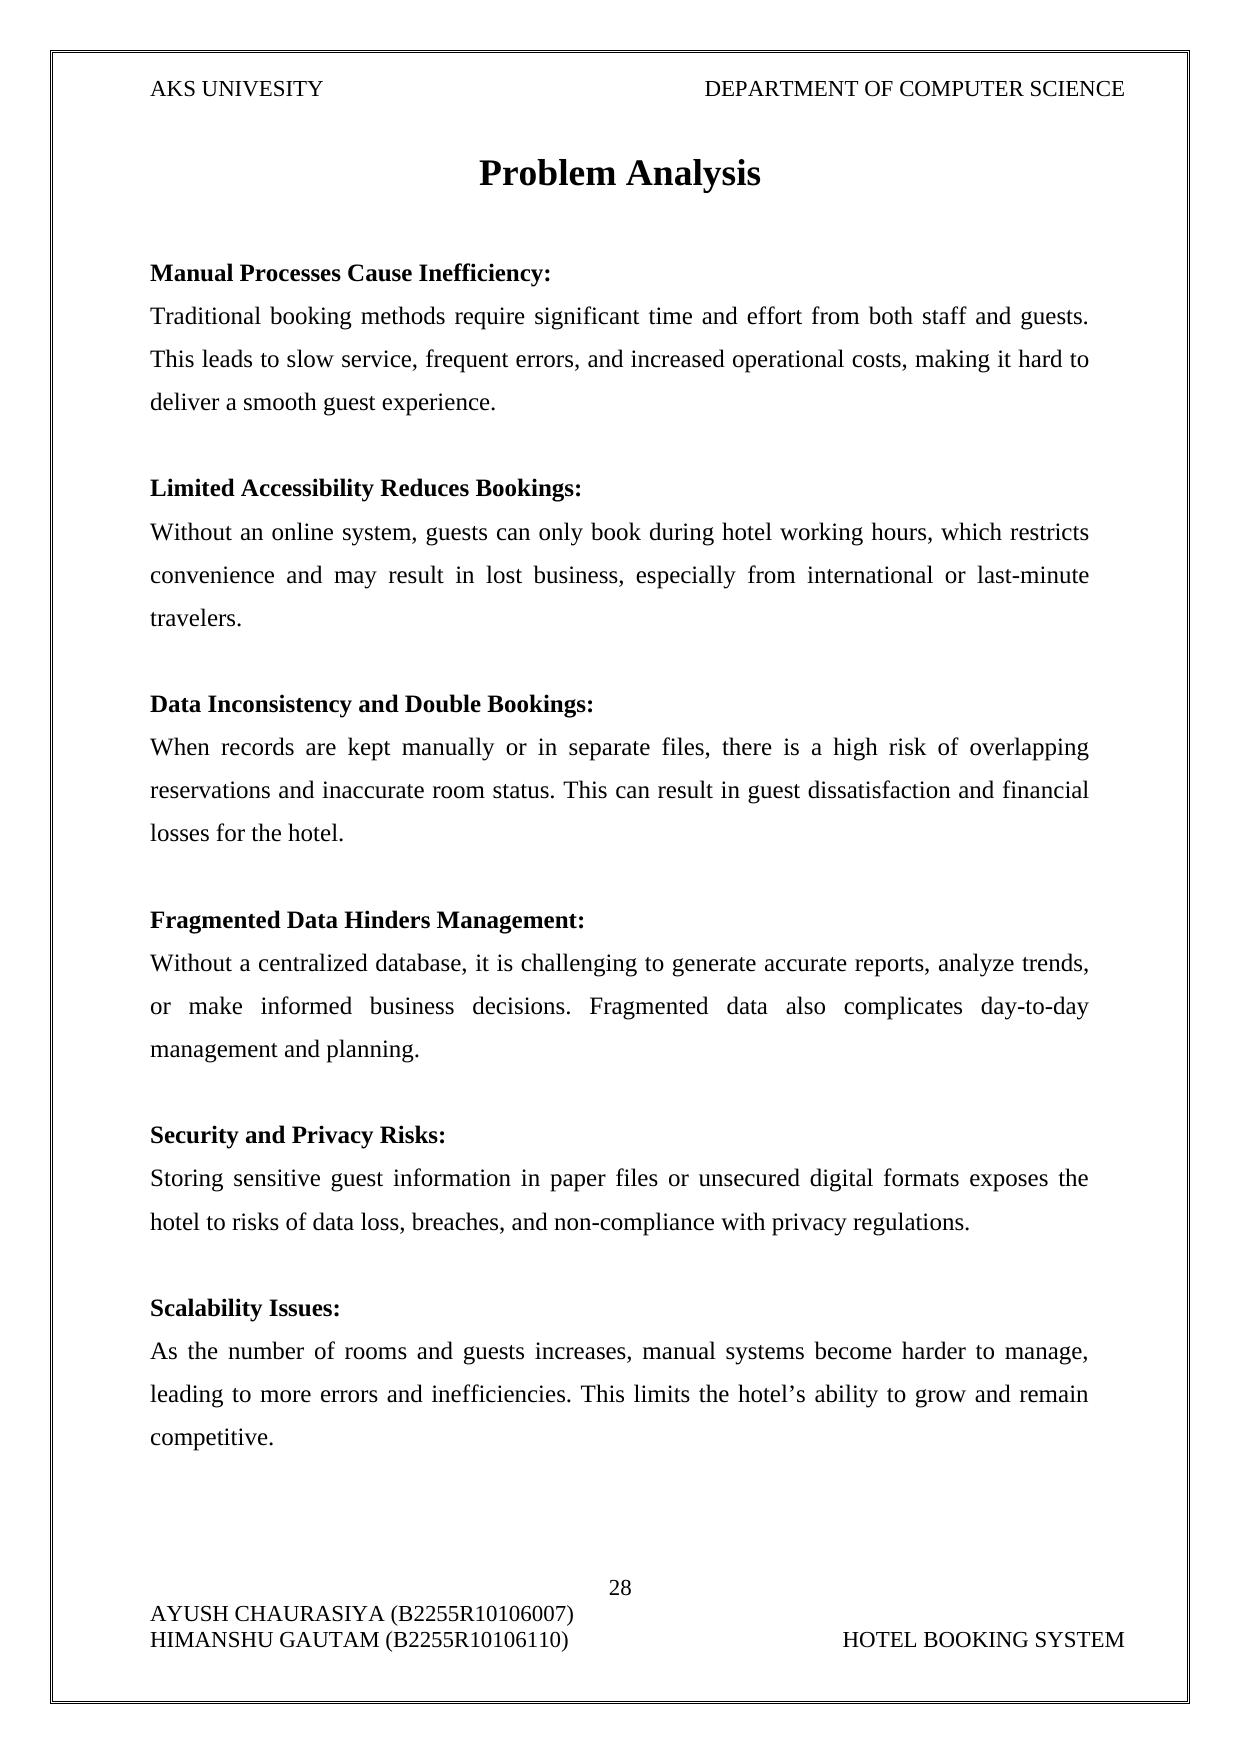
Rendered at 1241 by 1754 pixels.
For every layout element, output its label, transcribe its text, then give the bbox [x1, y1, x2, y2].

text Limited Accessibility Reduces Bookings: [150, 473, 1090, 502]
text As the number of rooms and guests increases, manual systems become harder to manage, leading to more errors and inefficiencies. This limits the hotel’s ability to grow and remain competitive. [150, 1336, 1090, 1451]
text Without a centralized database, it is challenging to generate accurate reports, analyze trends, or make informed business decisions. Fragmented data also complicates day-to-day management and planning. [150, 948, 1090, 1063]
text Security and Privacy Risks: [150, 1120, 1090, 1149]
text Without an online system, guests can only book during hotel working hours, which restricts convenience and may result in lost business, especially from international or last-minute travelers. [150, 517, 1090, 632]
text Fragmented Data Hinders Management: [150, 905, 1090, 933]
text Manual Processes Cause Inefficiency: [150, 258, 1090, 287]
text When records are kept manually or in separate files, there is a high risk of overlapping reservations and inaccurate room status. This can result in guest dissatisfaction and financial losses for the hotel. [150, 732, 1090, 847]
text Scalability Issues: [150, 1293, 1090, 1322]
text Traditional booking methods require significant time and effort from both staff and guests. This leads to slow service, frequent errors, and increased operational costs, making it hard to deliver a smooth guest experience. [150, 301, 1090, 416]
text Problem Analysis [150, 150, 1090, 193]
text Storing sensitive guest information in paper files or unsecured digital formats exposes the hotel to risks of data loss, breaches, and non-compliance with privacy regulations. [150, 1163, 1090, 1235]
text Data Inconsistency and Double Bookings: [150, 689, 1090, 718]
